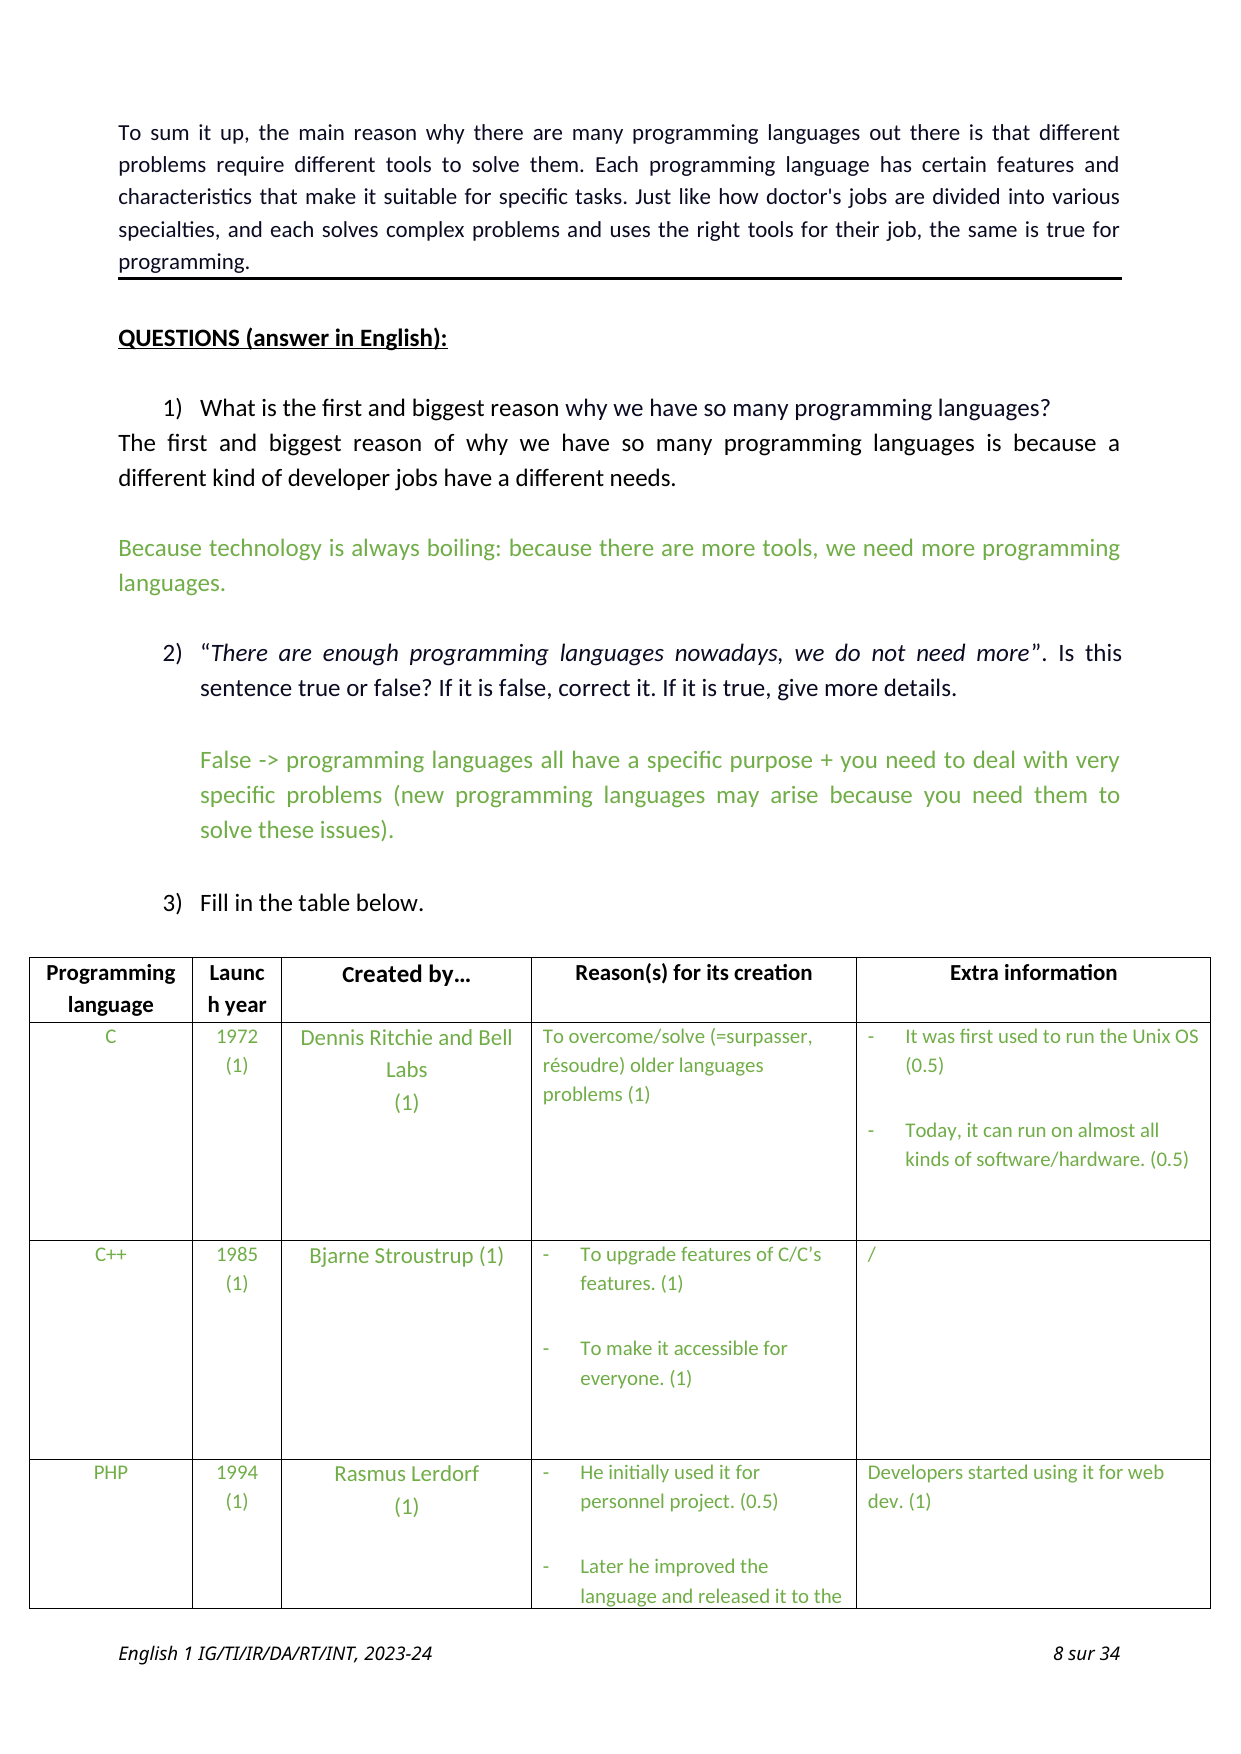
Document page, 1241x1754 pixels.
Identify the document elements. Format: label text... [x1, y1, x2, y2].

text To sum it up, the main reason why there are many programming languages out there is that different problems require different tools to solve them. Each programming language has certain features and characteristics that make it suitable for specific tasks. Just like how doctor's jobs are divided into various specialties, and each solves complex problems and uses the right tools for their job, the same is true for programming. [118, 118, 1122, 277]
table_cell It was first used to run the Unix OS (0.5) Today, it can run on almost all kinds of software/hardware. (0.5) [857, 1023, 1210, 1240]
table_cell To overcome/solve (=surpasser, résoudre) older languages problems (1) [532, 1023, 856, 1240]
table_cell To upgrade features of C/C’s features. (1) To make it accessible for everyone. (1) [532, 1241, 856, 1458]
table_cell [857, 1460, 1210, 1608]
text False -> programming languages all have a specific purpose + you need to deal with very specific problems (new programming languages may arise because you need them to solve these issues). [200, 744, 1122, 845]
list What is the first and biggest reason why we have so many programming languages? [162, 392, 1122, 422]
text The first and biggest reason of why we have so many programming languages is because a different kind of developer jobs have a different needs. [118, 427, 1122, 492]
table_cell Bjarne Stroustrup (1) [282, 1241, 531, 1458]
table_header Programming language [30, 958, 192, 1022]
table_header Launch year [193, 958, 281, 1022]
table_cell 1972 (1) [193, 1023, 281, 1240]
table_cell PHP [30, 1460, 192, 1608]
table_header Reason(s) for its creation [532, 958, 856, 1022]
table_cell Rasmus Lerdorf (1) [282, 1460, 531, 1608]
table_cell / [857, 1241, 1210, 1458]
list “There are enough programming languages nowadays, we do not need more”. Is this sentence true or false? If it is false, correct it. If it is true, give more details. [162, 637, 1122, 702]
table_cell 1994 (1) [193, 1460, 281, 1608]
table_header Created by… [282, 958, 531, 1022]
text QUESTIONS (answer in English): [118, 322, 1122, 352]
table_header Extra information [857, 958, 1210, 1022]
text Because technology is always boiling: because there are more tools, we need more programming languages. [118, 532, 1122, 597]
table_cell Dennis Ritchie and Bell Labs (1) [282, 1023, 531, 1240]
table_cell 1985 (1) [193, 1241, 281, 1458]
table_cell C++ [30, 1241, 192, 1458]
table_cell C [30, 1023, 192, 1240]
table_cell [532, 1460, 856, 1608]
list Fill in the table below. [162, 887, 1122, 917]
